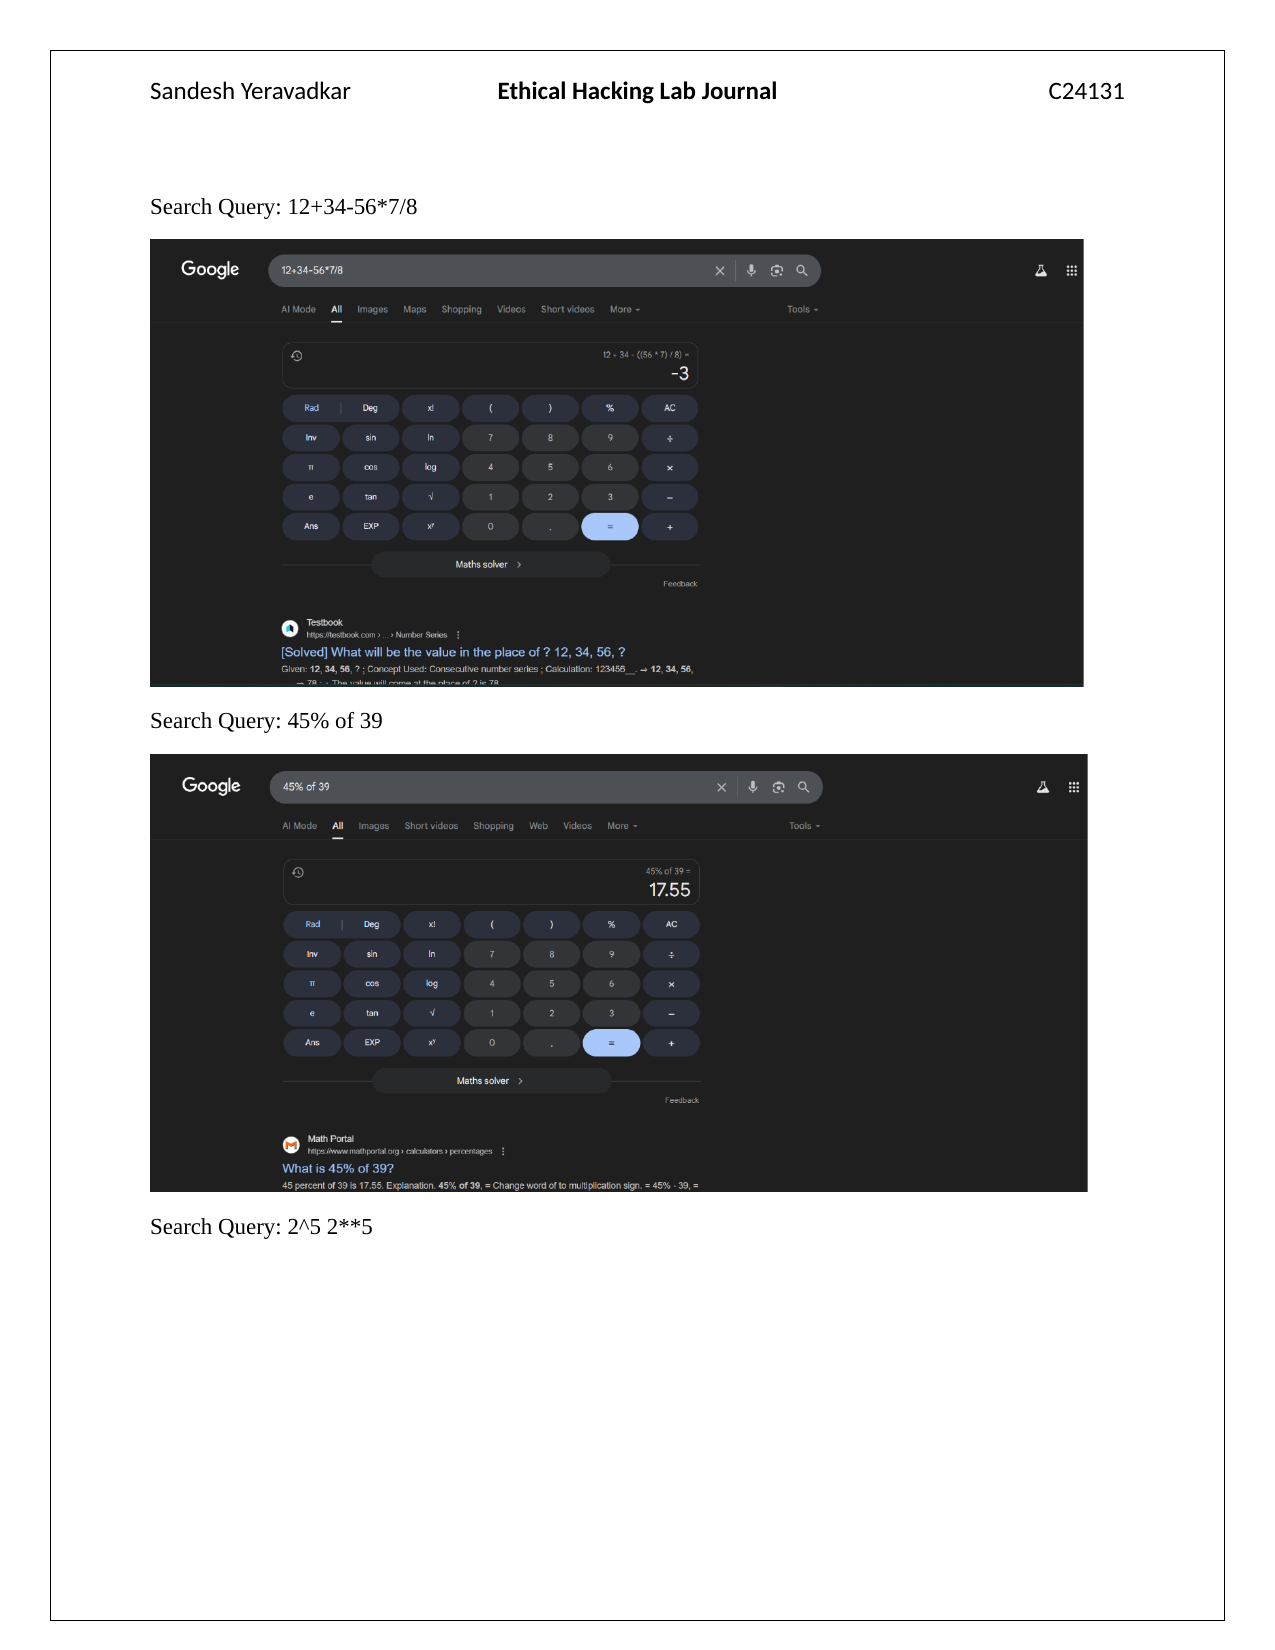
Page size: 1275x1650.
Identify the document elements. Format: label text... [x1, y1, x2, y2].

text Search Query: 2^5 2**5 [150, 1213, 1125, 1239]
text Search Query: 12+34-56*7/8 [150, 193, 1125, 219]
picture [150, 754, 1088, 1192]
text Search Query: 45% of 39 [150, 708, 1125, 734]
picture [150, 239, 1084, 687]
